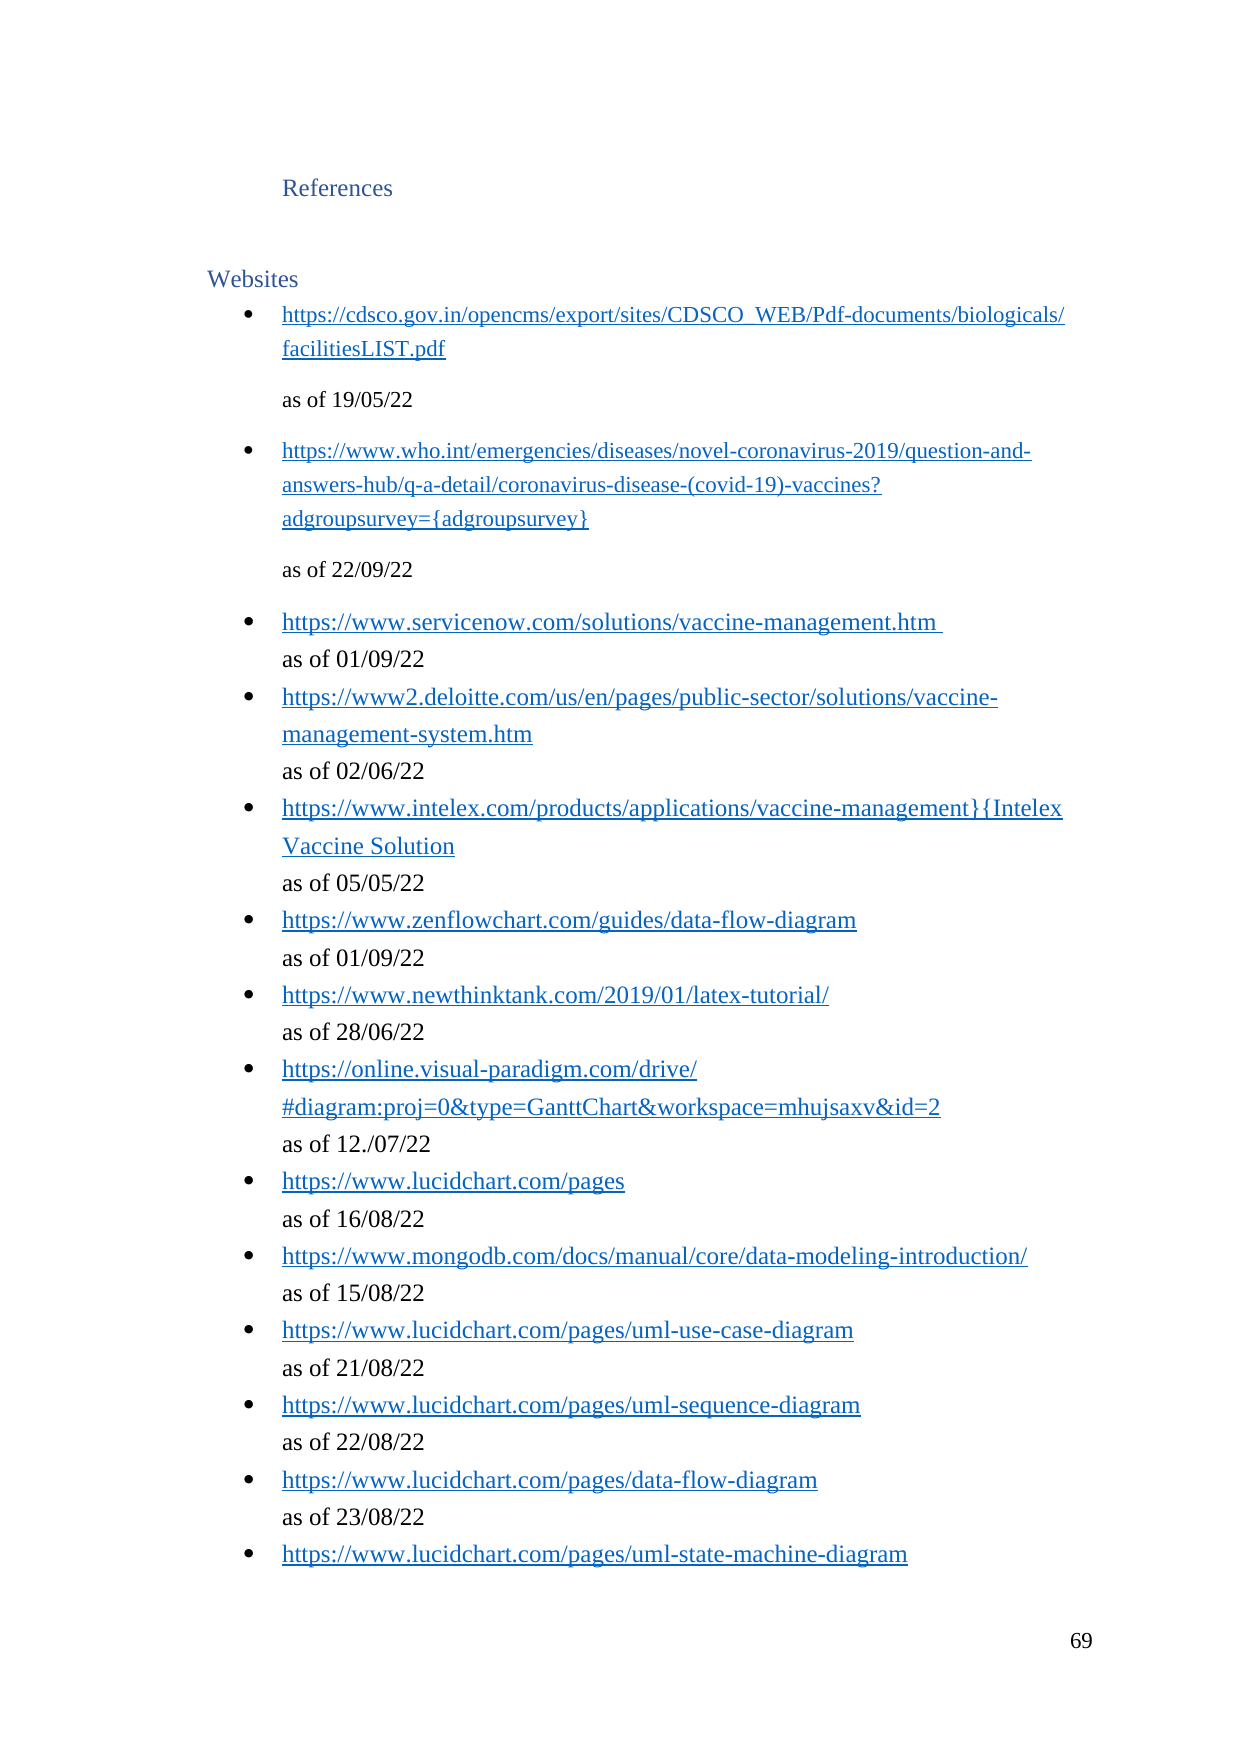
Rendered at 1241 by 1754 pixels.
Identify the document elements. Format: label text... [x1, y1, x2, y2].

list https://www.who.int/emergencies/diseases/novel-coronavirus-2019/question-and-answers-hub/q-a-detail/coronavirus-disease-(covid-19)-vaccines?adgroupsurvey={adgroupsurvey} [244, 437, 1092, 532]
list as of 15/08/22 [282, 1278, 1092, 1307]
list as of 01/09/22 [282, 943, 1092, 971]
list https://www.lucidchart.com/pages [244, 1166, 1092, 1195]
list as of 12./07/22 [282, 1129, 1092, 1158]
list https://www2.deloitte.com/us/en/pages/public-sector/solutions/vaccine-management-system.htm [244, 682, 1092, 748]
list as of 02/06/22 [282, 756, 1092, 785]
list as of 21/08/22 [282, 1353, 1092, 1382]
list https://www.intelex.com/products/applications/vaccine-management}{Intelex Vaccine Solution [244, 793, 1092, 859]
list https://www.zenflowchart.com/guides/data-flow-diagram [244, 905, 1092, 934]
list https://www.lucidchart.com/pages/data-flow-diagram [244, 1465, 1092, 1493]
list as of 16/08/22 [282, 1204, 1092, 1232]
list https://www.mongodb.com/docs/manual/core/data-modeling-introduction/ [244, 1241, 1092, 1270]
list https://www.lucidchart.com/pages/uml-state-machine-diagram [244, 1539, 1092, 1568]
list https://www.lucidchart.com/pages/uml-sequence-diagram [244, 1390, 1092, 1419]
text as of 19/05/22 [207, 386, 1092, 413]
subtitle References [282, 173, 1092, 201]
list https://online.visual-paradigm.com/drive/#diagram:proj=0&type=GanttChart&workspace=mhujsaxv&id=2 [244, 1054, 1092, 1121]
text as of 22/09/22 [207, 556, 1092, 583]
list https://www.lucidchart.com/pages/uml-use-case-diagram [244, 1316, 1092, 1344]
list as of 01/09/22 [282, 644, 1092, 673]
list as of 28/06/22 [282, 1017, 1092, 1046]
list as of 22/08/22 [282, 1427, 1092, 1456]
list https://www.newthinktank.com/2019/01/latex-tutorial/ [244, 980, 1092, 1009]
subtitle Websites [207, 264, 1092, 293]
list https://cdsco.gov.in/opencms/export/sites/CDSCO_WEB/Pdf-documents/biologicals/facilitiesLIST.pdf [244, 301, 1092, 362]
list https://www.servicenow.com/solutions/vaccine-management.htm [244, 607, 1092, 636]
list as of 05/05/22 [282, 868, 1092, 897]
list as of 23/08/22 [282, 1502, 1092, 1531]
